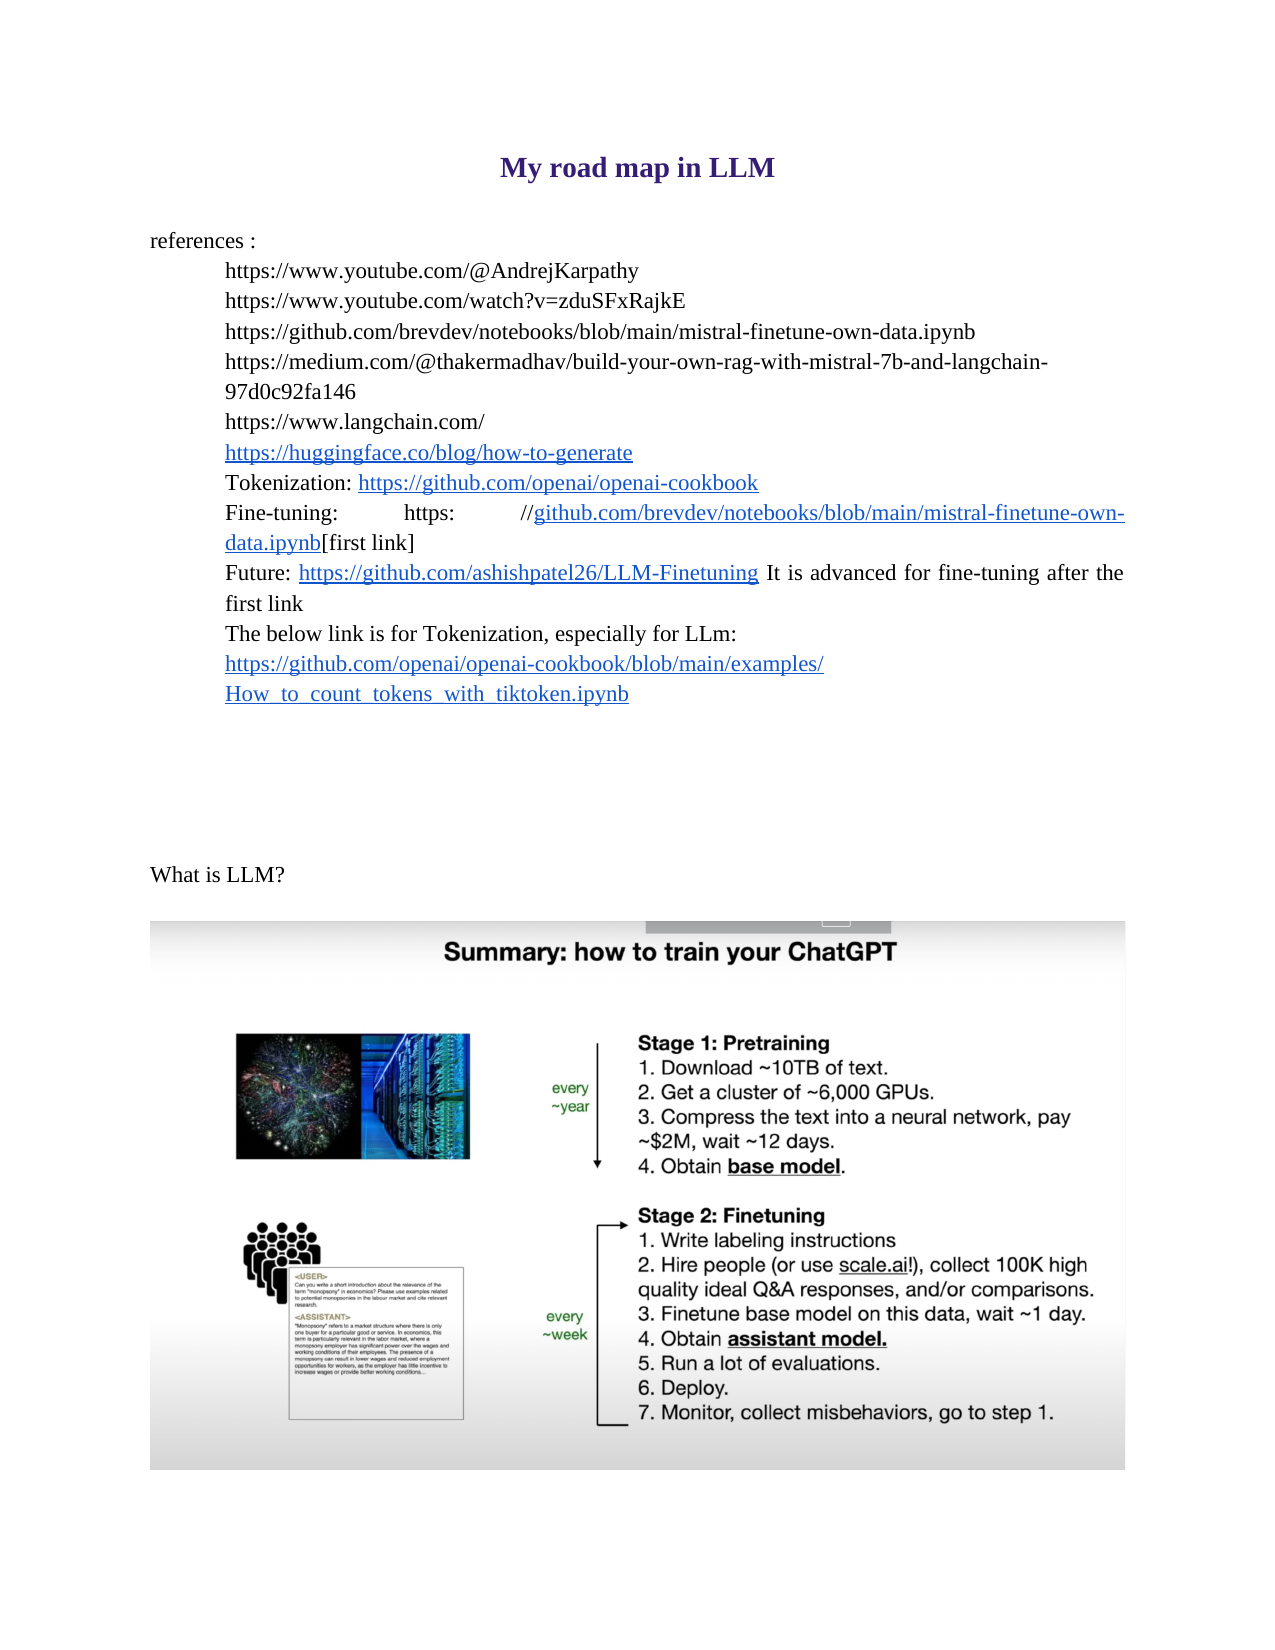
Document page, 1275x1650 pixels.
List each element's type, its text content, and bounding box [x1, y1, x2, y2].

text Fine-tuning: https: //github.com/brevdev/notebooks/blob/main/mistral-finetune-own-data.ipynb[first link] [225, 499, 1125, 556]
text What is LLM? [150, 861, 1125, 888]
text https://www.youtube.com/@AndrejKarpathy [225, 257, 1125, 284]
text https://medium.com/@thakermadhav/build-your-own-rag-with-mistral-7b-and-langchain-97d0c92fa146 [225, 348, 1125, 404]
text https://www.langchain.com/ [225, 408, 1125, 435]
text https://www.youtube.com/watch?v=zduSFxRajkE [225, 287, 1125, 314]
text Tokenization: https://github.com/openai/openai-cookbook [225, 469, 1125, 495]
text references : [150, 227, 1125, 253]
text My road map in LLM [150, 150, 1125, 183]
text The below link is for Tokenization, especially for LLm: [225, 620, 1125, 646]
text https://huggingface.co/blog/how-to-generate [225, 438, 1125, 465]
picture [150, 921, 1125, 1470]
text Future: https://github.com/ashishpatel26/LLM-Finetuning It is advanced for fine-tuning after the first link [225, 559, 1125, 616]
text https://github.com/brevdev/notebooks/blob/main/mistral-finetune-own-data.ipynb [225, 318, 1125, 344]
text https://github.com/openai/openai-cookbook/blob/main/examples/How_to_count_tokens_with_tiktoken.ipynb [225, 650, 1125, 707]
